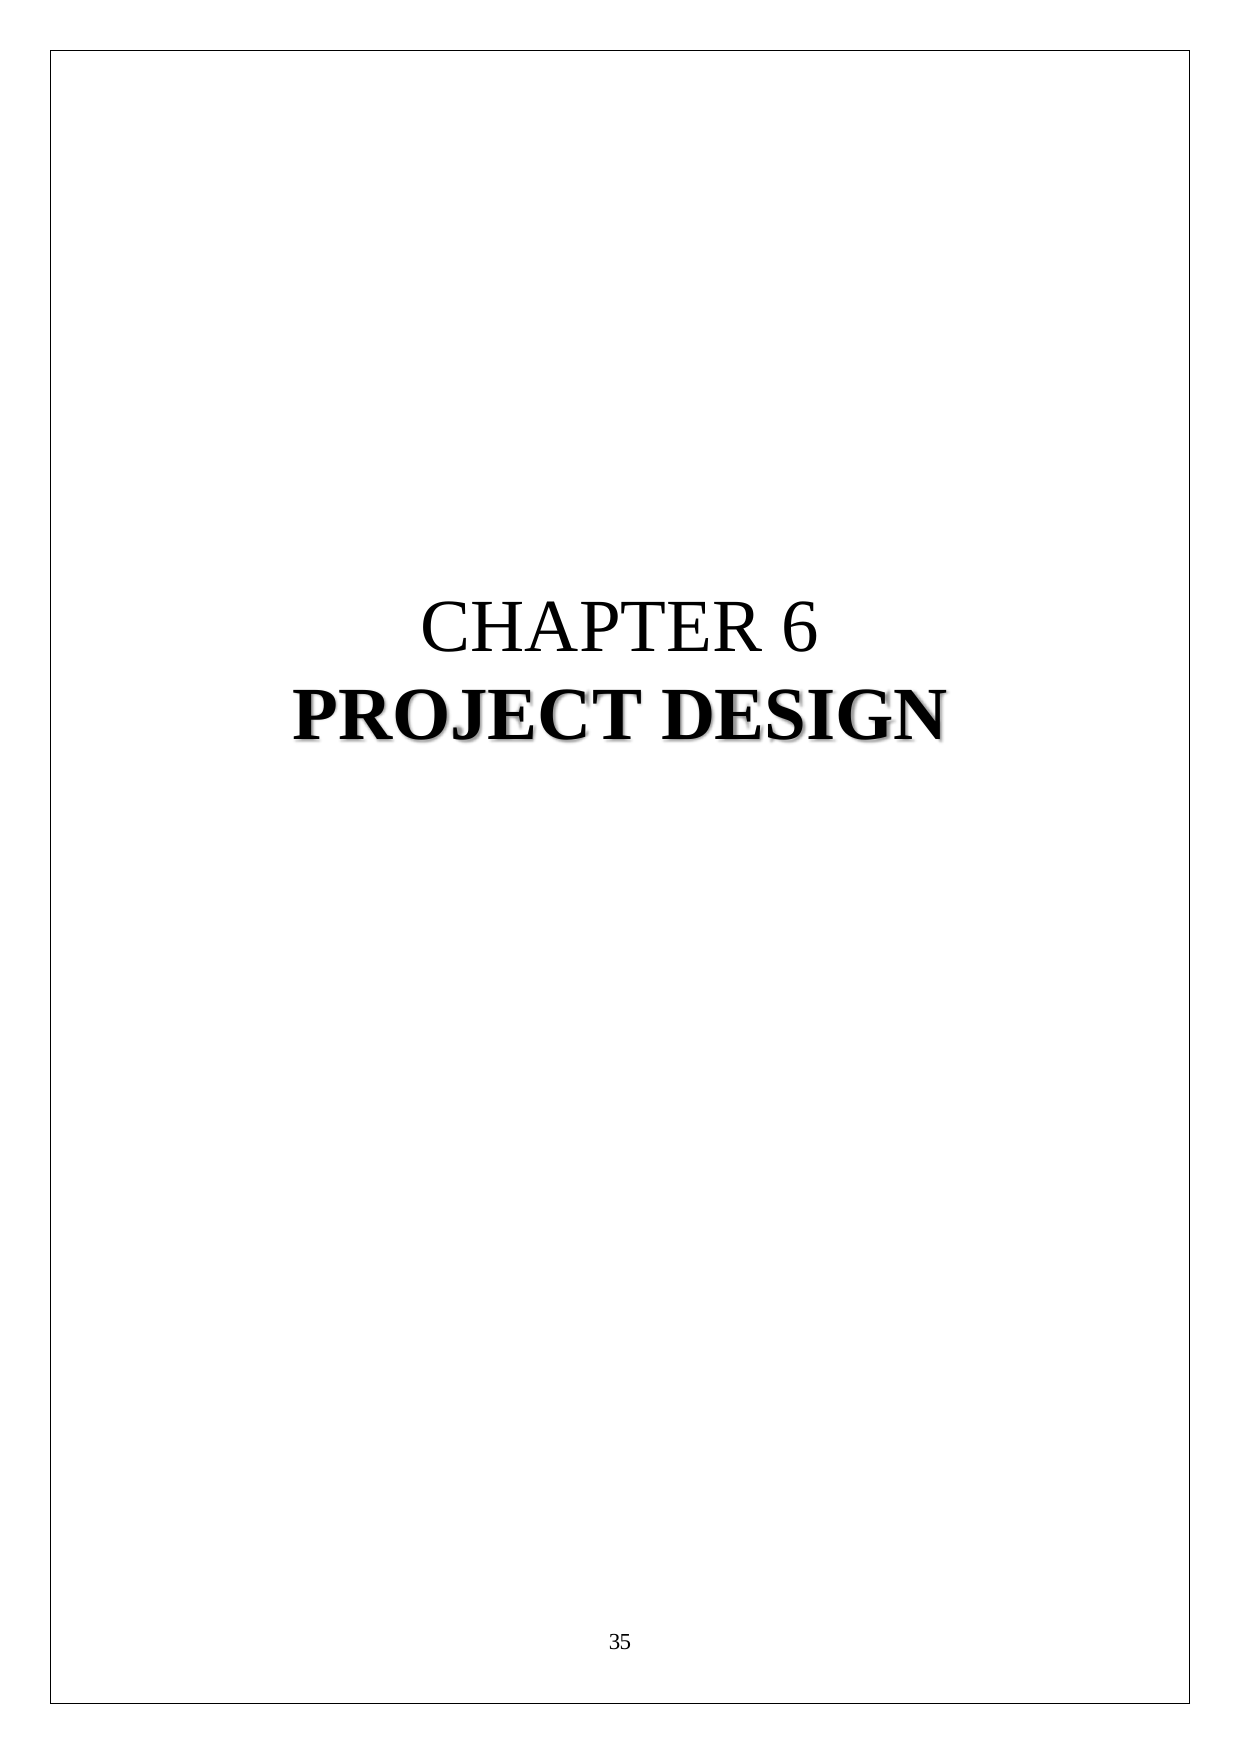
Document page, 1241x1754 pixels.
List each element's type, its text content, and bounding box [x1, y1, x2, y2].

picture [247, 667, 996, 803]
subtitle CHAPTER 6 [211, 581, 1029, 667]
